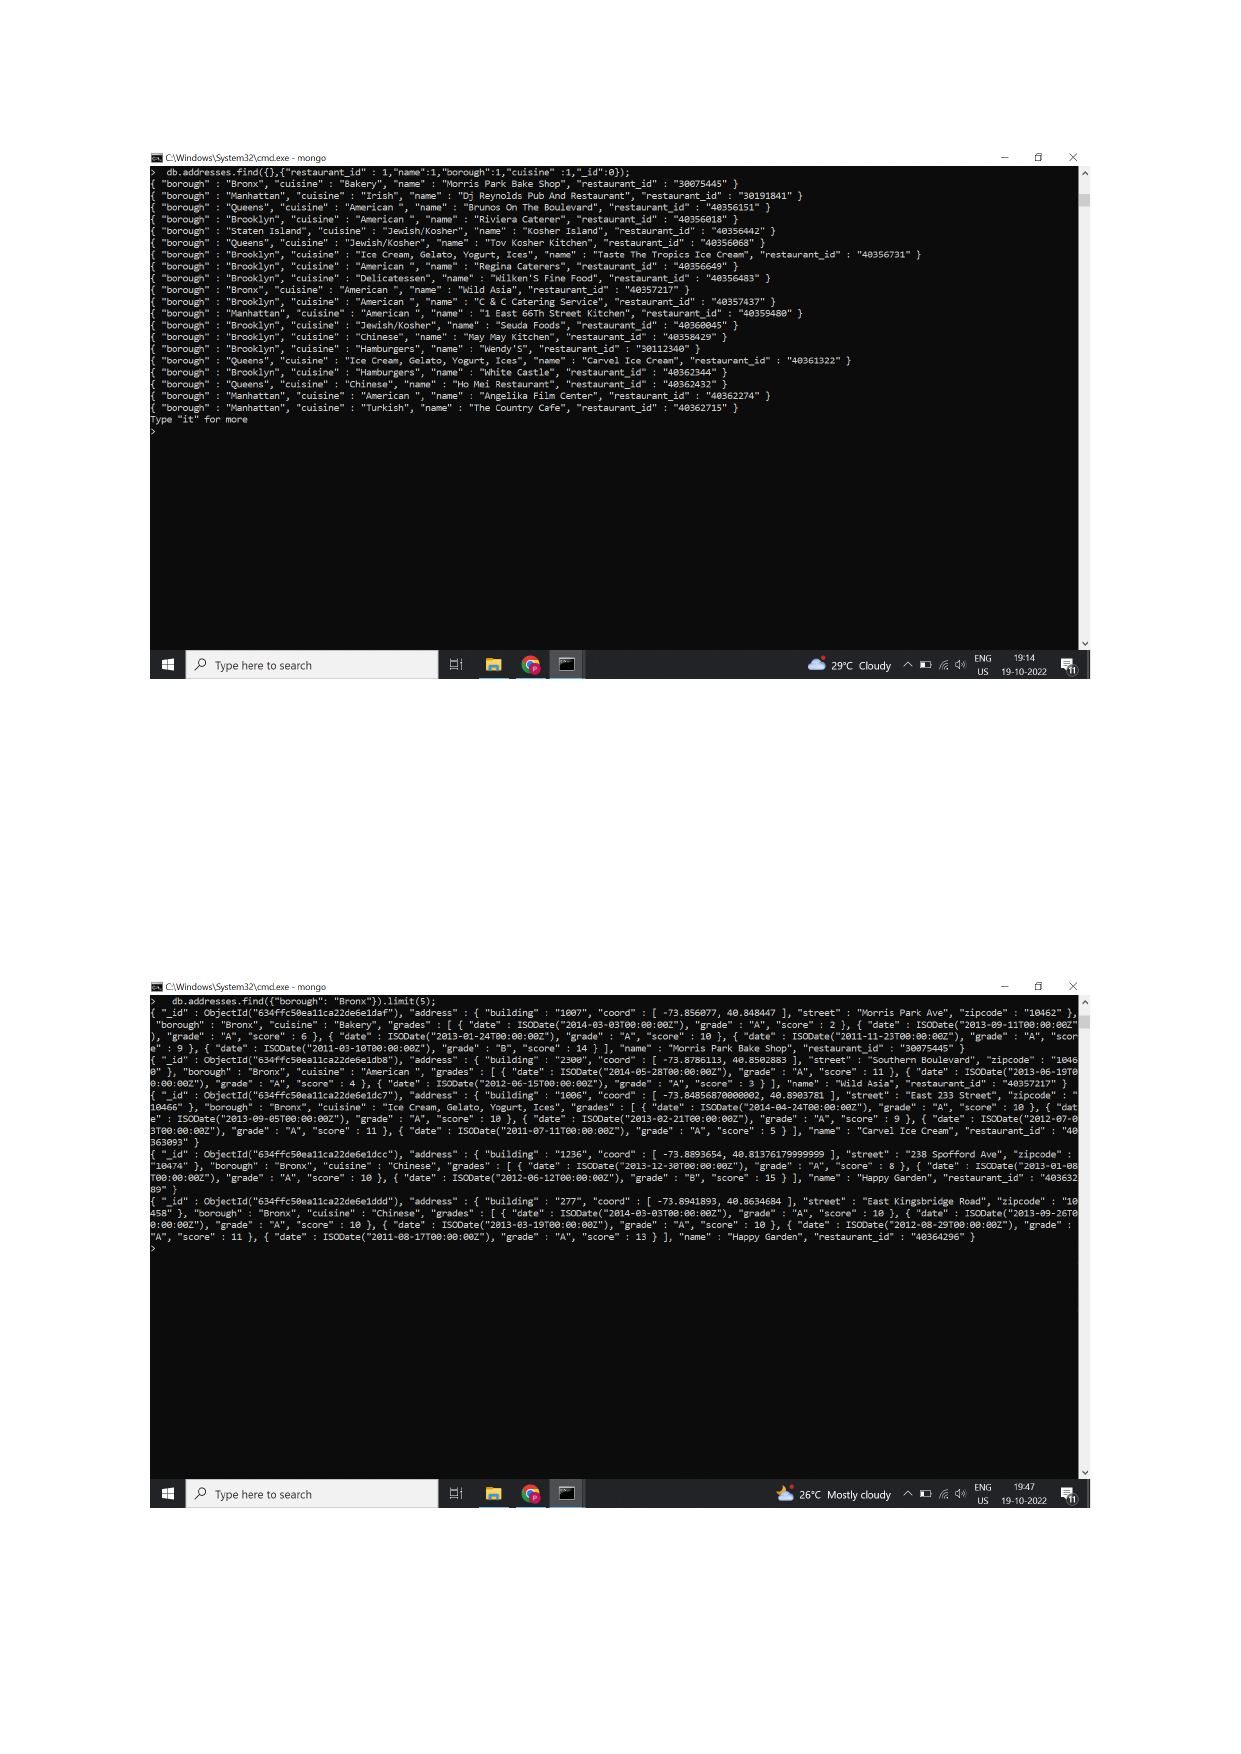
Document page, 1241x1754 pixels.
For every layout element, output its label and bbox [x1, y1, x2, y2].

picture [150, 150, 1091, 679]
picture [150, 978, 1091, 1508]
